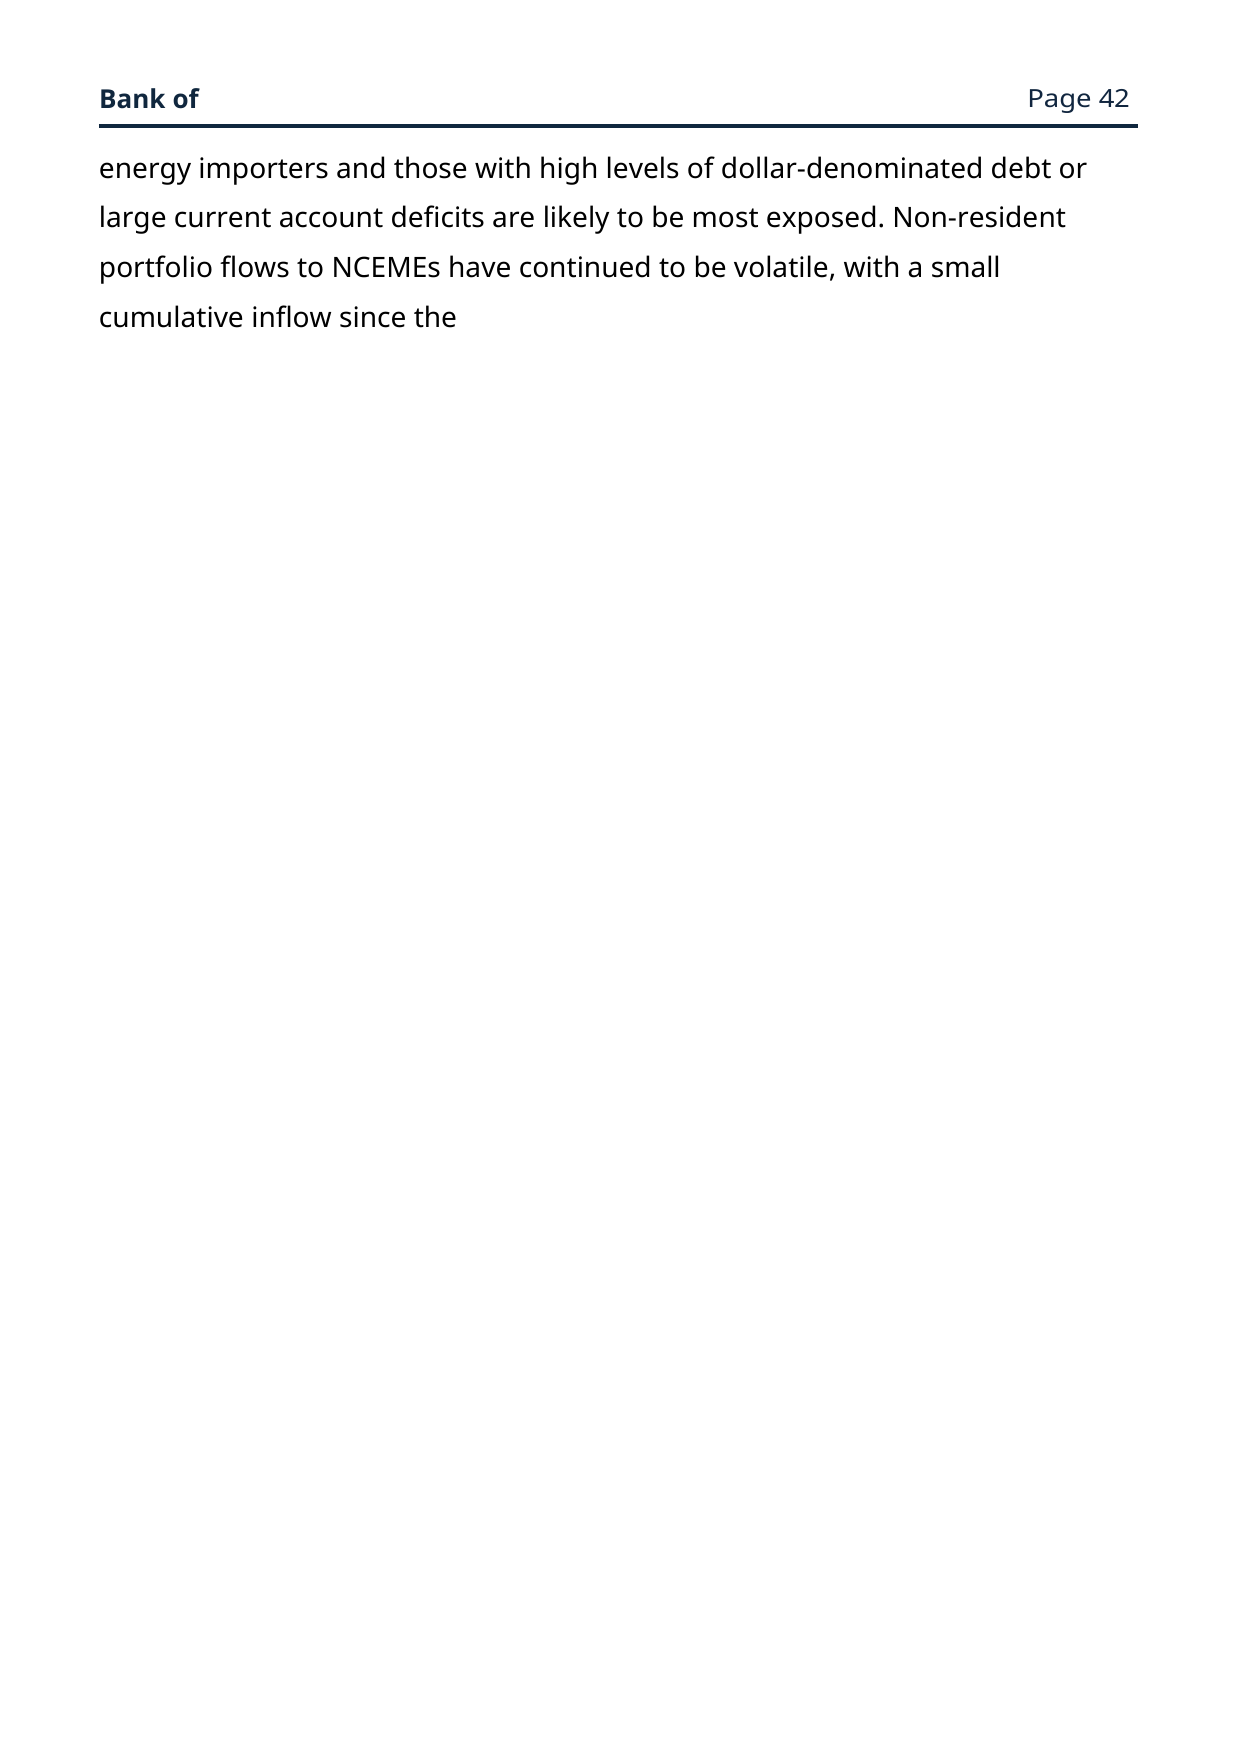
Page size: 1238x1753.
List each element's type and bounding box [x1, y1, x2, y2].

text [99, 148, 1127, 336]
